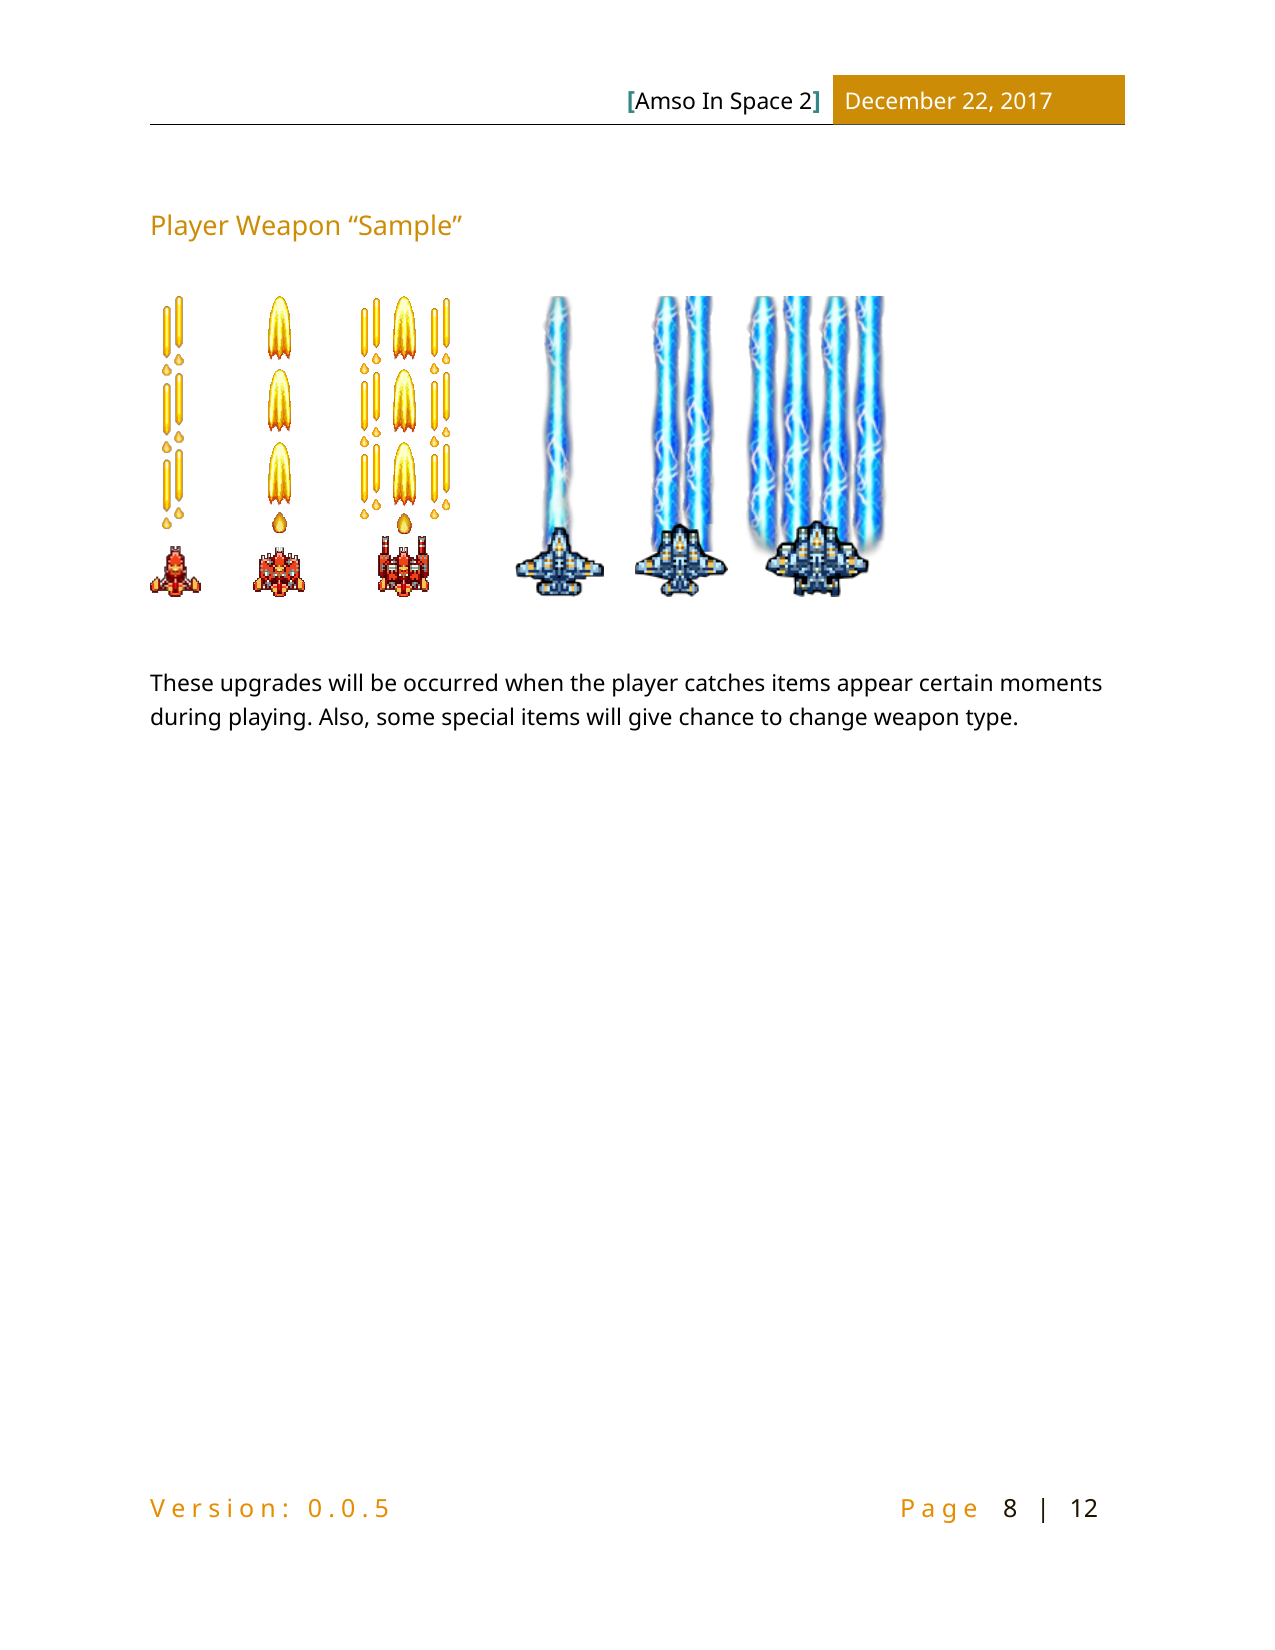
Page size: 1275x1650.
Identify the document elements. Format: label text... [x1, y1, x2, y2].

text These upgrades will be occurred when the player catches items appear certain moments during playing. Also, some special items will give chance to change weapon type. [150, 667, 1125, 732]
picture [635, 296, 728, 597]
picture [515, 296, 604, 597]
picture [360, 296, 450, 597]
picture [745, 296, 888, 597]
picture [150, 296, 201, 597]
subtitle Player Weapon “Sample” [150, 207, 1125, 244]
picture [253, 296, 305, 597]
